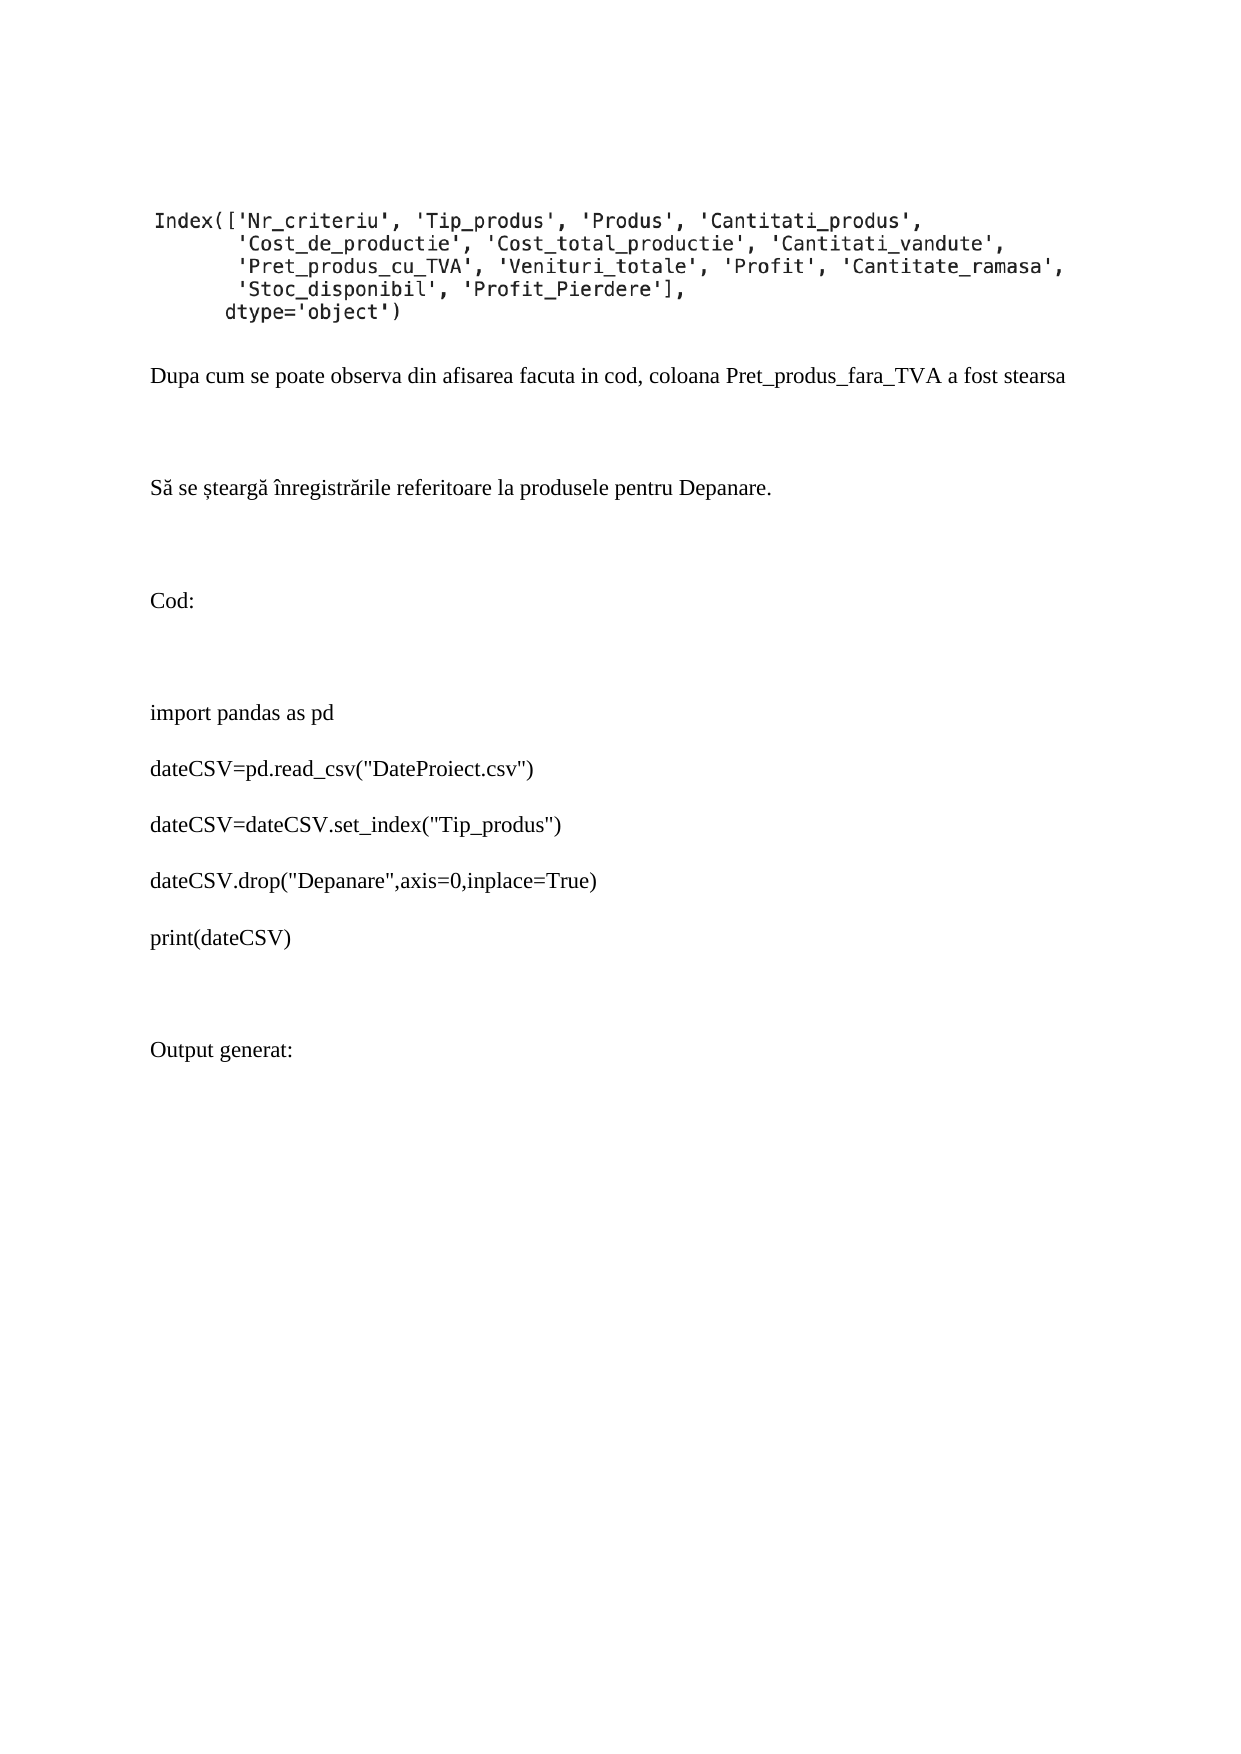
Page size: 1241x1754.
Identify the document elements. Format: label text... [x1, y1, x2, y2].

text dateCSV.drop("Depanare",axis=0,inplace=True) [150, 867, 1090, 894]
text Output generat: [150, 1036, 1090, 1062]
text Dupa cum se poate observa din afisarea facuta in cod, coloana Pret_produs_fara_TVA a fost stearsa [150, 362, 1090, 388]
text Cod: [150, 587, 1090, 613]
text import pandas as pd [150, 699, 1090, 725]
picture [150, 206, 1091, 332]
text dateCSV=dateCSV.set_index("Tip_produs") [150, 811, 1090, 838]
text print(dateCSV) [150, 924, 1090, 950]
text dateCSV=pd.read_csv("DateProiect.csv") [150, 755, 1090, 782]
text Să se șteargă înregistrările referitoare la produsele pentru Depanare. [150, 474, 1090, 501]
